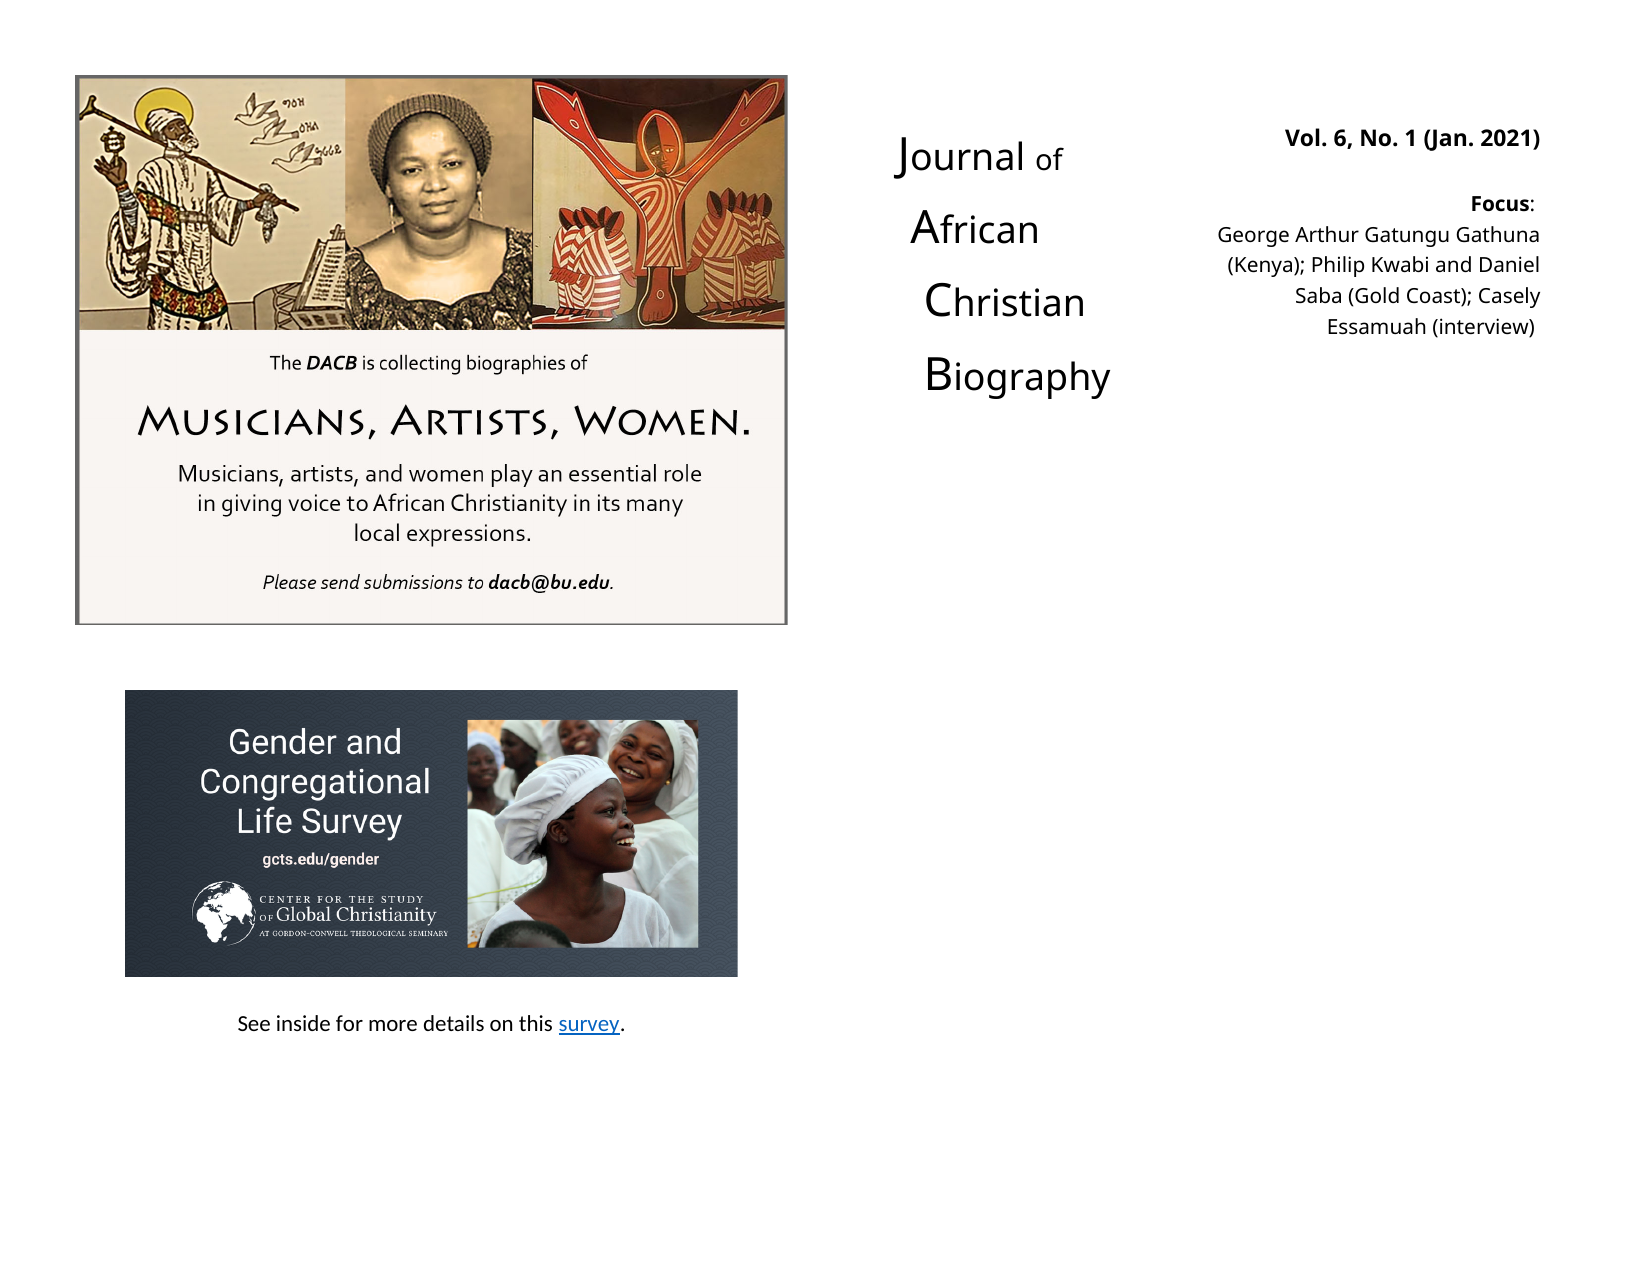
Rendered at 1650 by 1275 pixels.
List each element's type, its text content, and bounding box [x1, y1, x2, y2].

table_header Vol. 6, No. 1 (Jan. 2021) Focus: George Arthur Gatungu Gathuna (Kenya); Philip Kwabi and Daniel Saba (Gold Coast); Casely Essamuah (interview) [1195, 122, 1552, 407]
table_header Journal of African Christian Biography [886, 122, 1195, 407]
picture [75, 75, 788, 625]
picture [125, 690, 738, 977]
